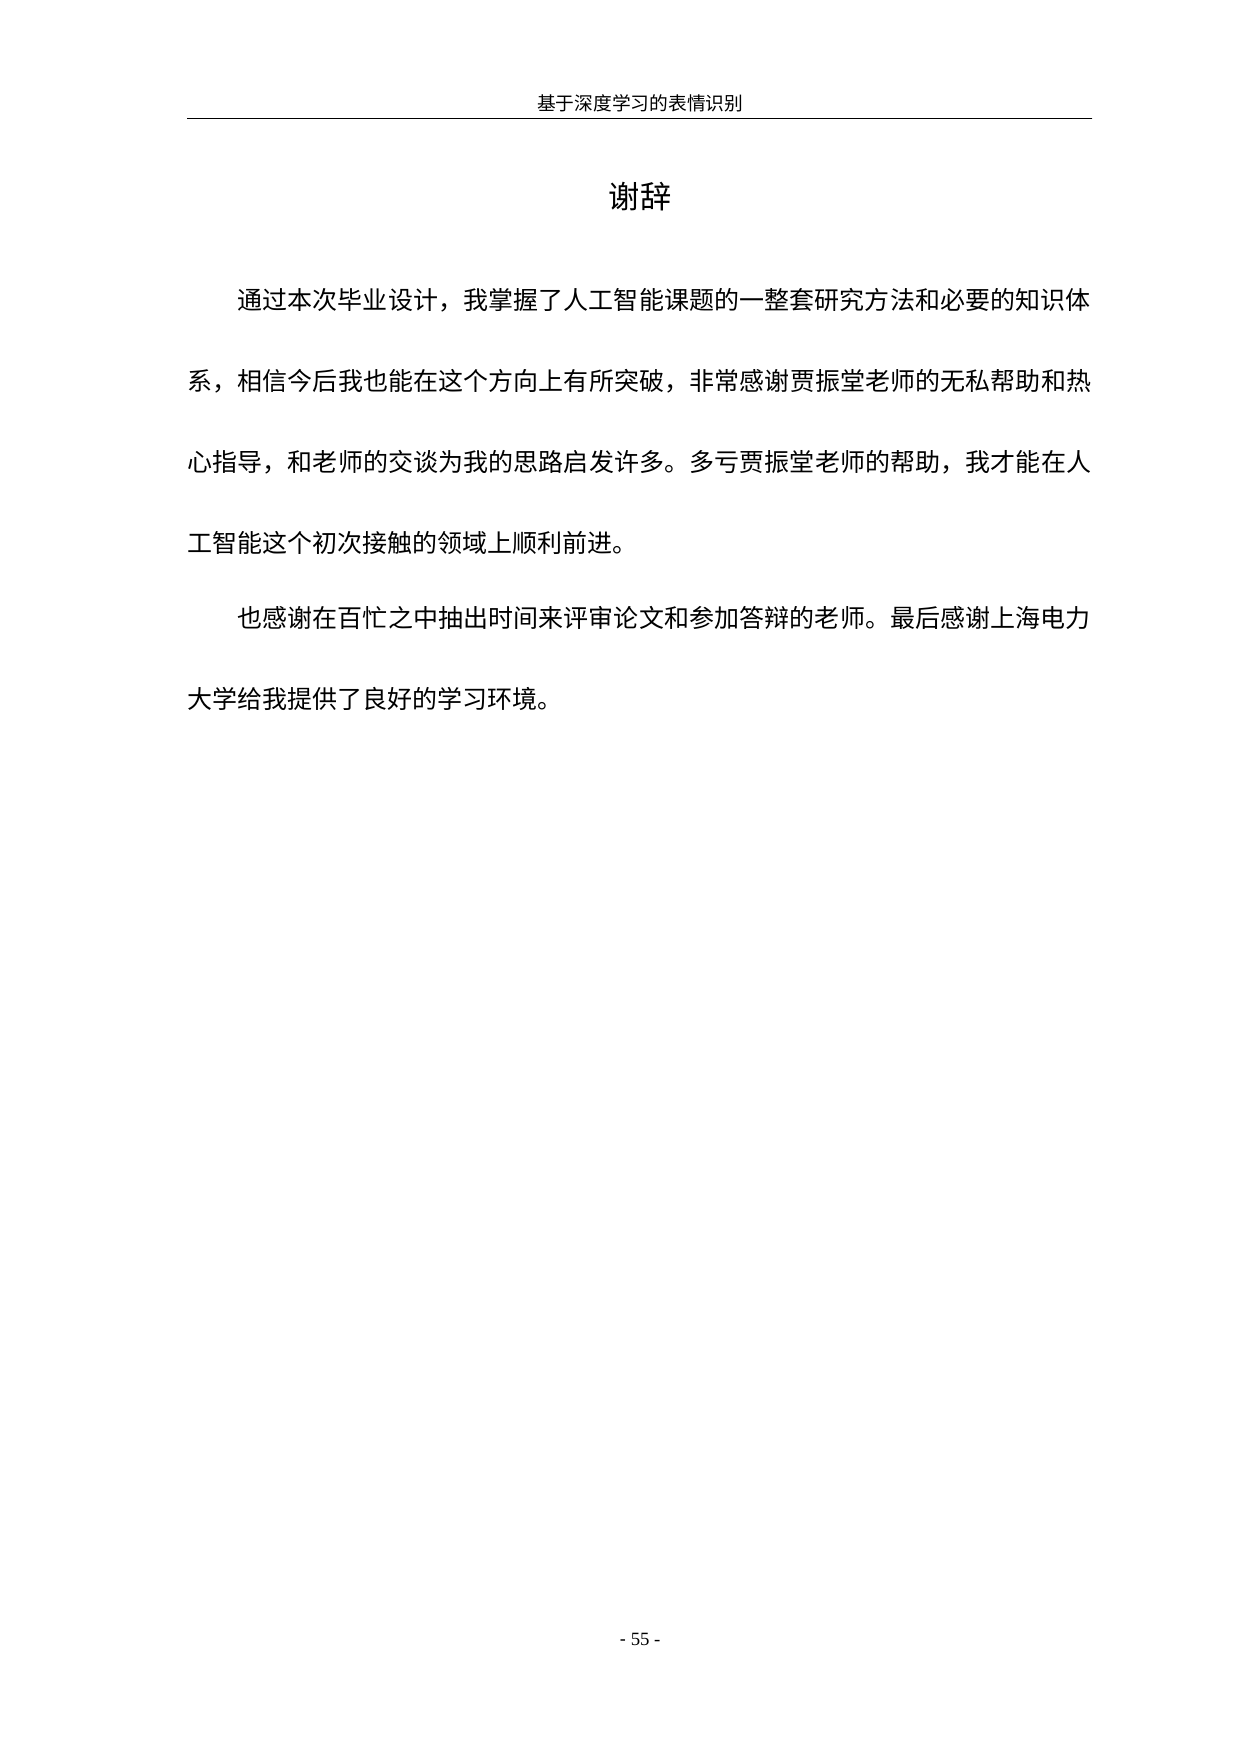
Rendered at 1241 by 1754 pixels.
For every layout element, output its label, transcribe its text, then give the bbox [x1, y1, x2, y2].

text 也感谢在百忙之中抽出时间来评审论文和参加答辩的老师。最后感谢上海电力大学给我提供了良好的学习环境。 [187, 584, 1092, 730]
text 通过本次毕业设计，我掌握了人工智能课题的一整套研究方法和必要的知识体系，相信今后我也能在这个方向上有所突破，非常感谢贾振堂老师的无私帮助和热心指导，和老师的交谈为我的思路启发许多。多亏贾振堂老师的帮助，我才能在人工智能这个初次接触的领域上顺利前进。 [187, 266, 1092, 574]
subtitle 谢辞 [187, 162, 1092, 227]
